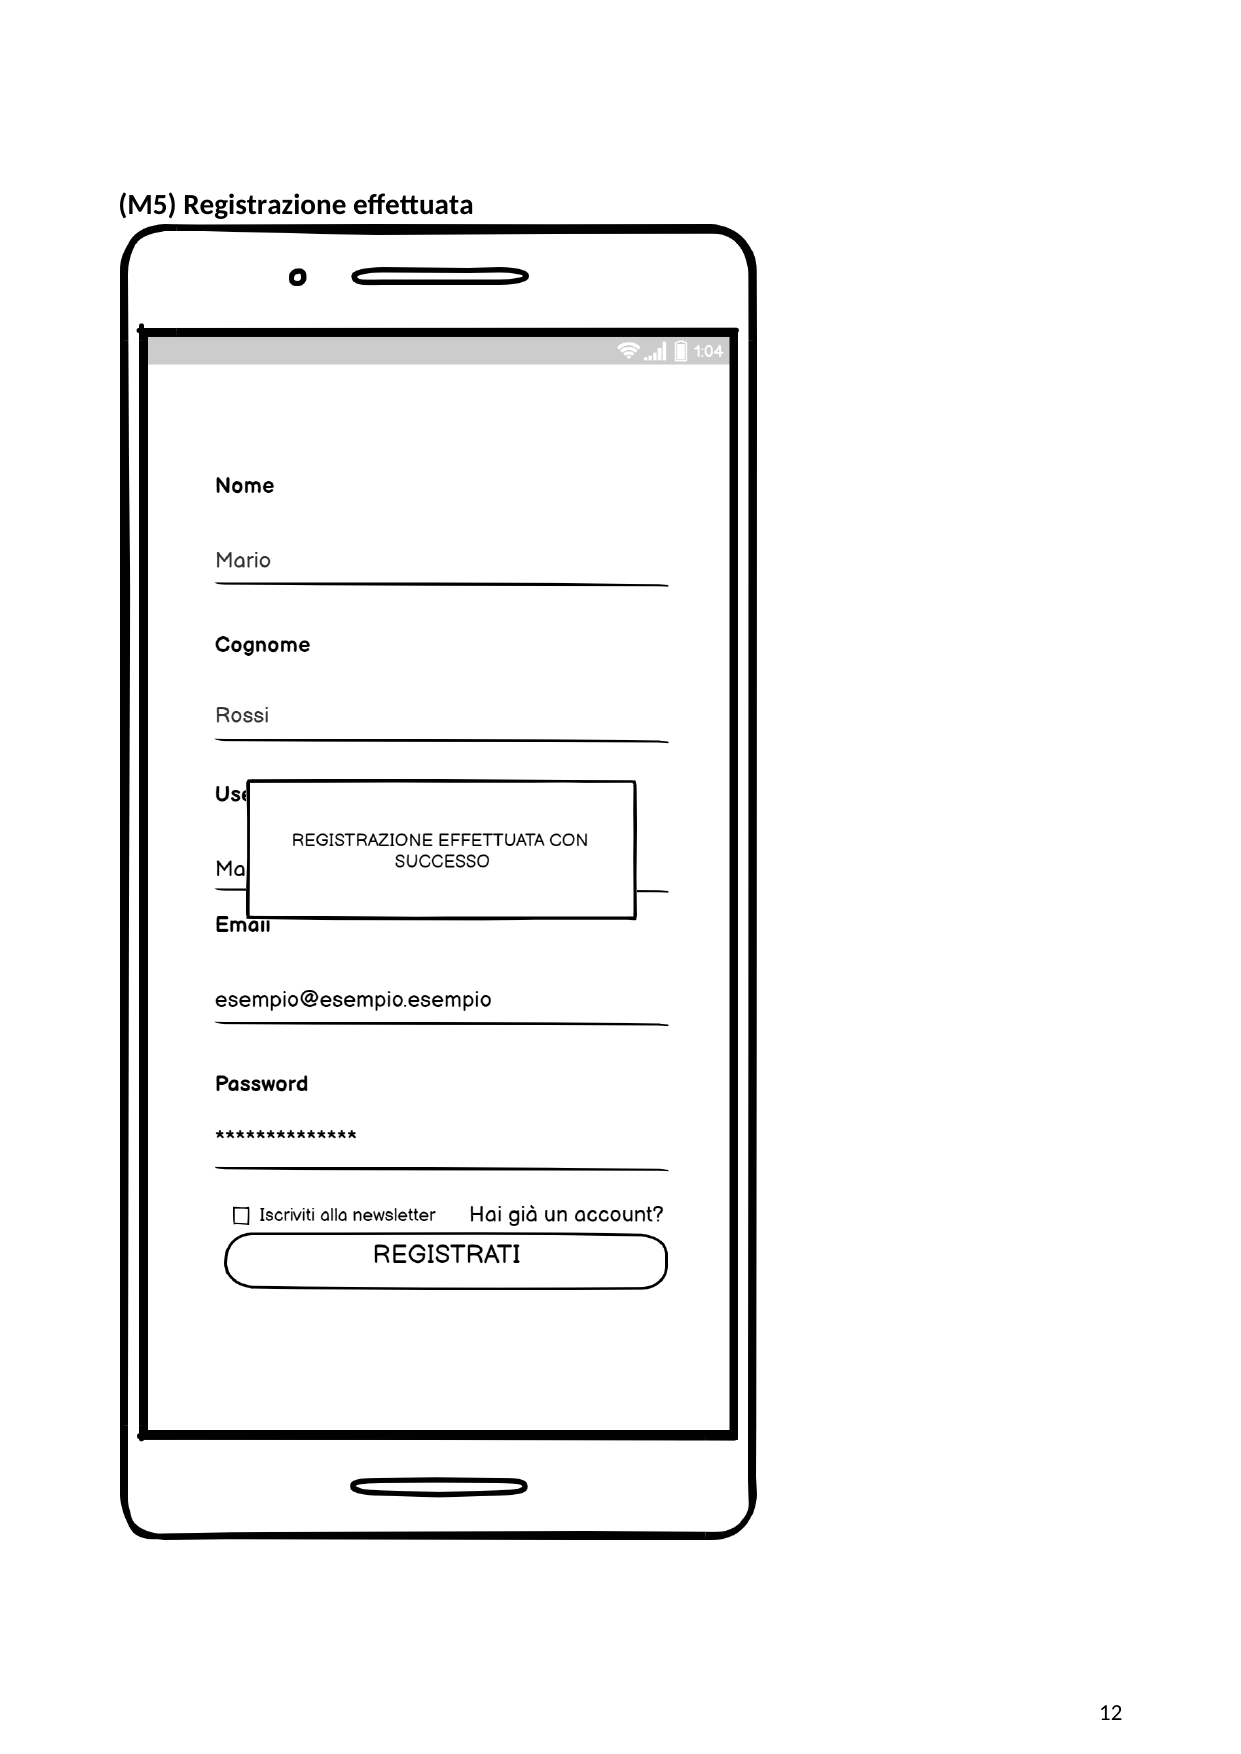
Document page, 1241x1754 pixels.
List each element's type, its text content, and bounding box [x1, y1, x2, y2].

text (M5) Registrazione effettuata [118, 186, 1122, 222]
picture [118, 224, 842, 1540]
